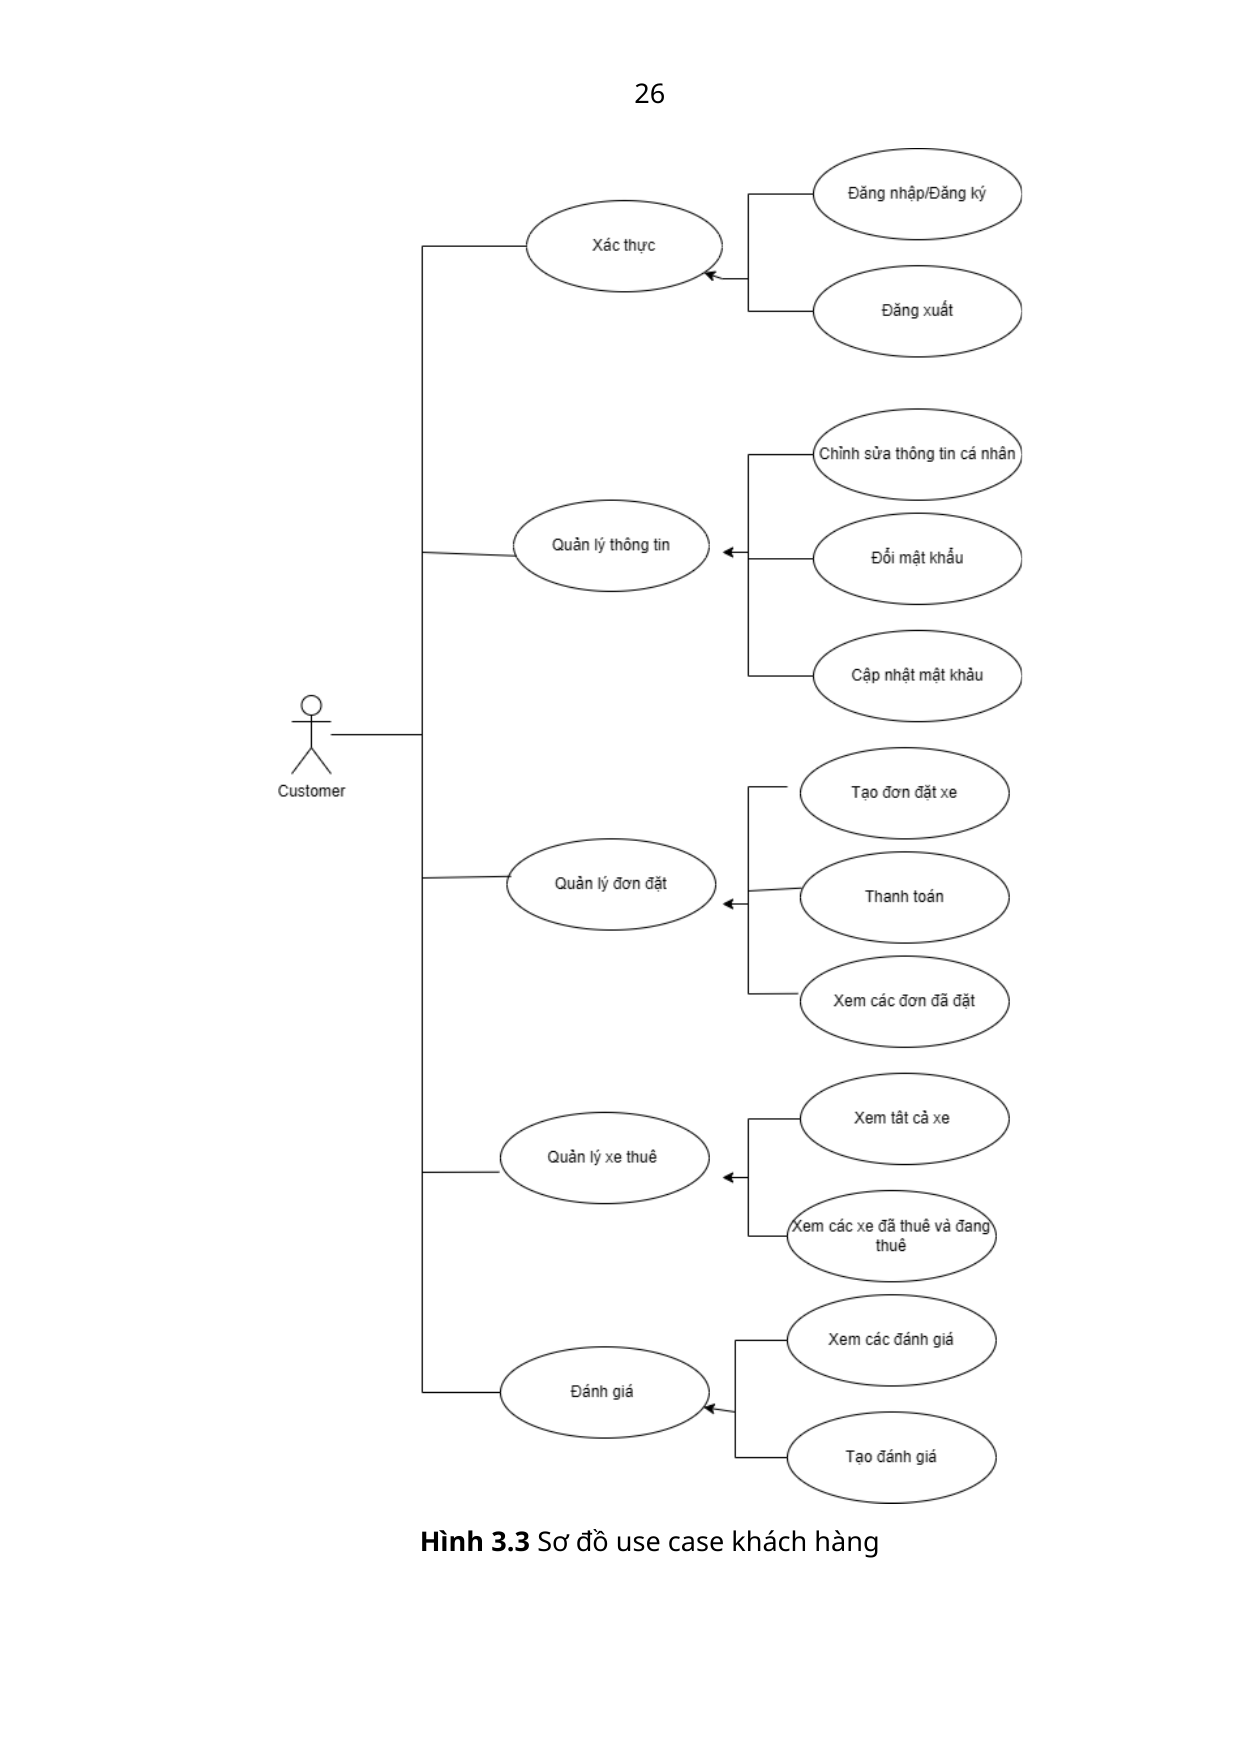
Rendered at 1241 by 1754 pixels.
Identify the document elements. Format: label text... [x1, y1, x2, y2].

text Hình 3.3 Sơ đồ use case khách hàng [177, 1523, 1122, 1560]
picture [277, 148, 1023, 1504]
